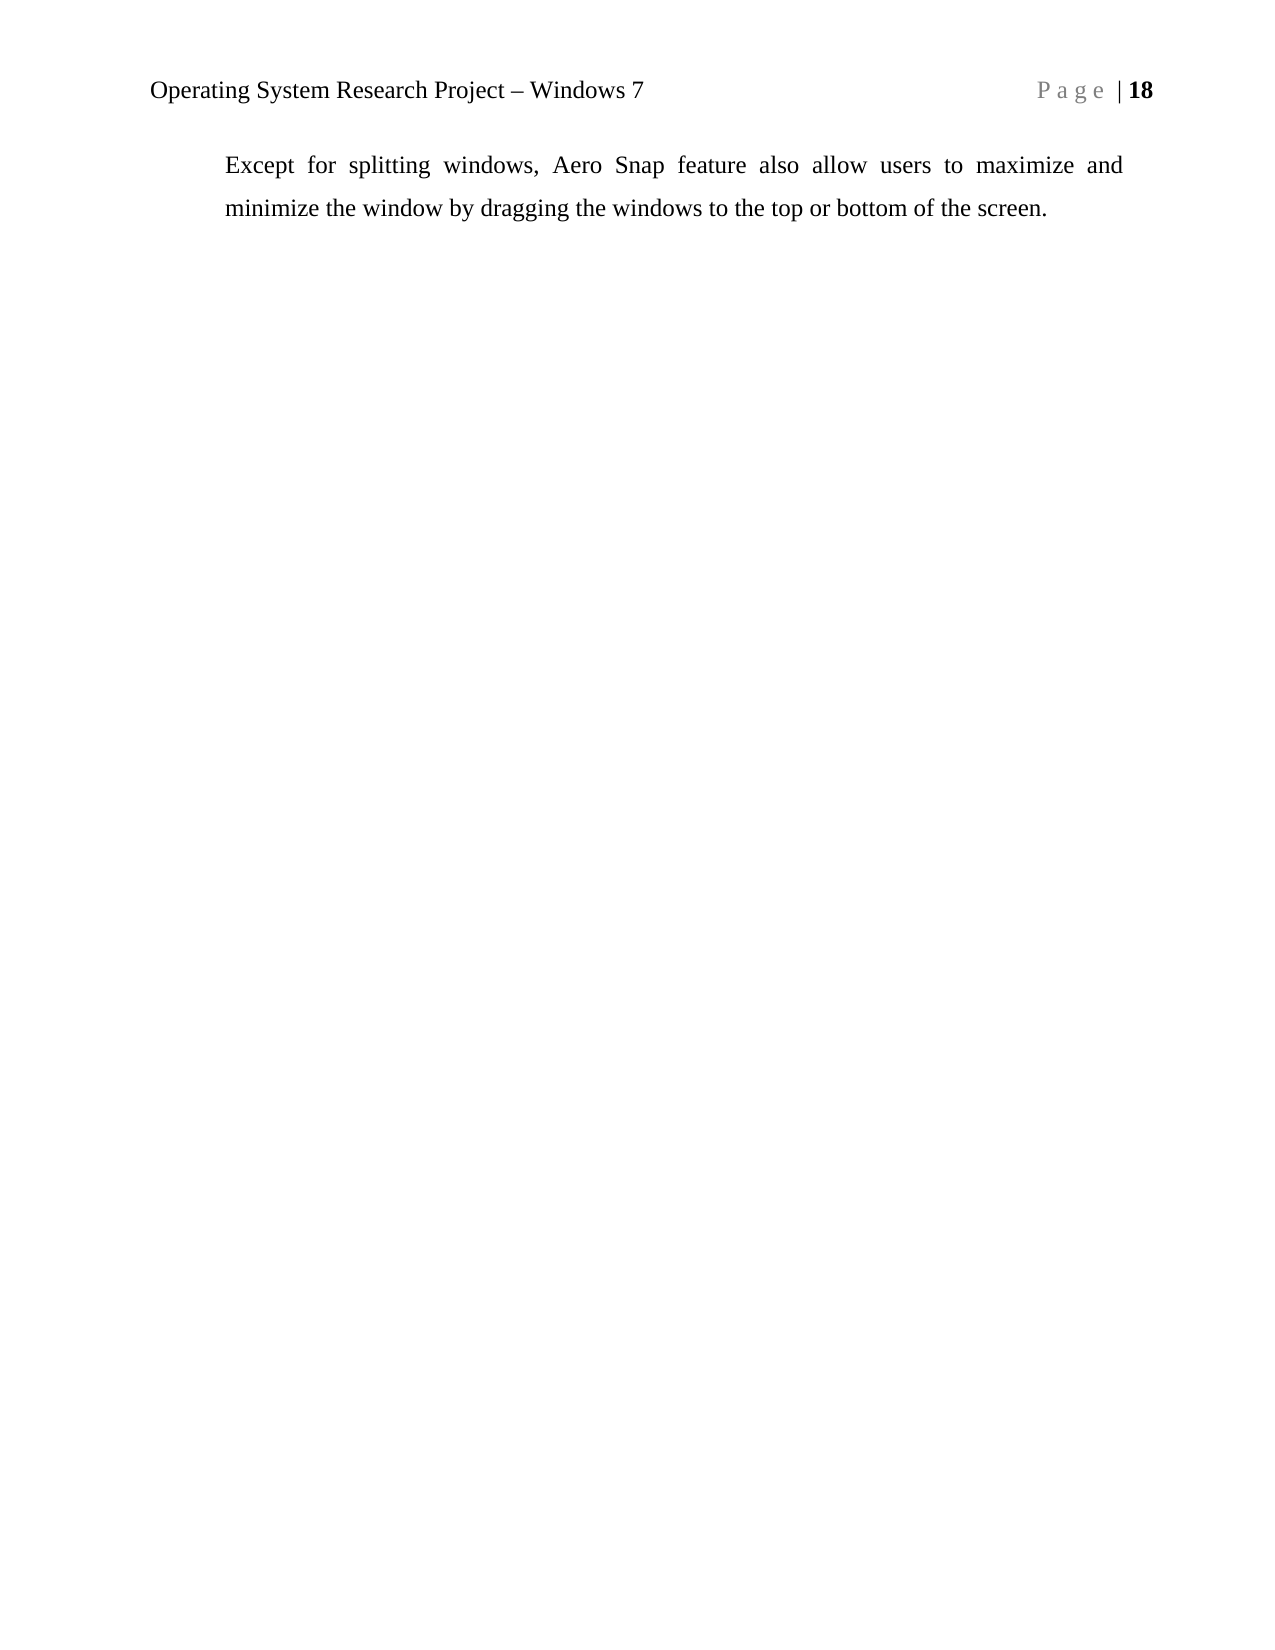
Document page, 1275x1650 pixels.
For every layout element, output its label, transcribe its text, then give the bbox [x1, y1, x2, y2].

list Except for splitting windows, Aero Snap feature also allow users to maximize and minimize the window by dragging the windows to the top or bottom of the screen. [225, 150, 1125, 222]
